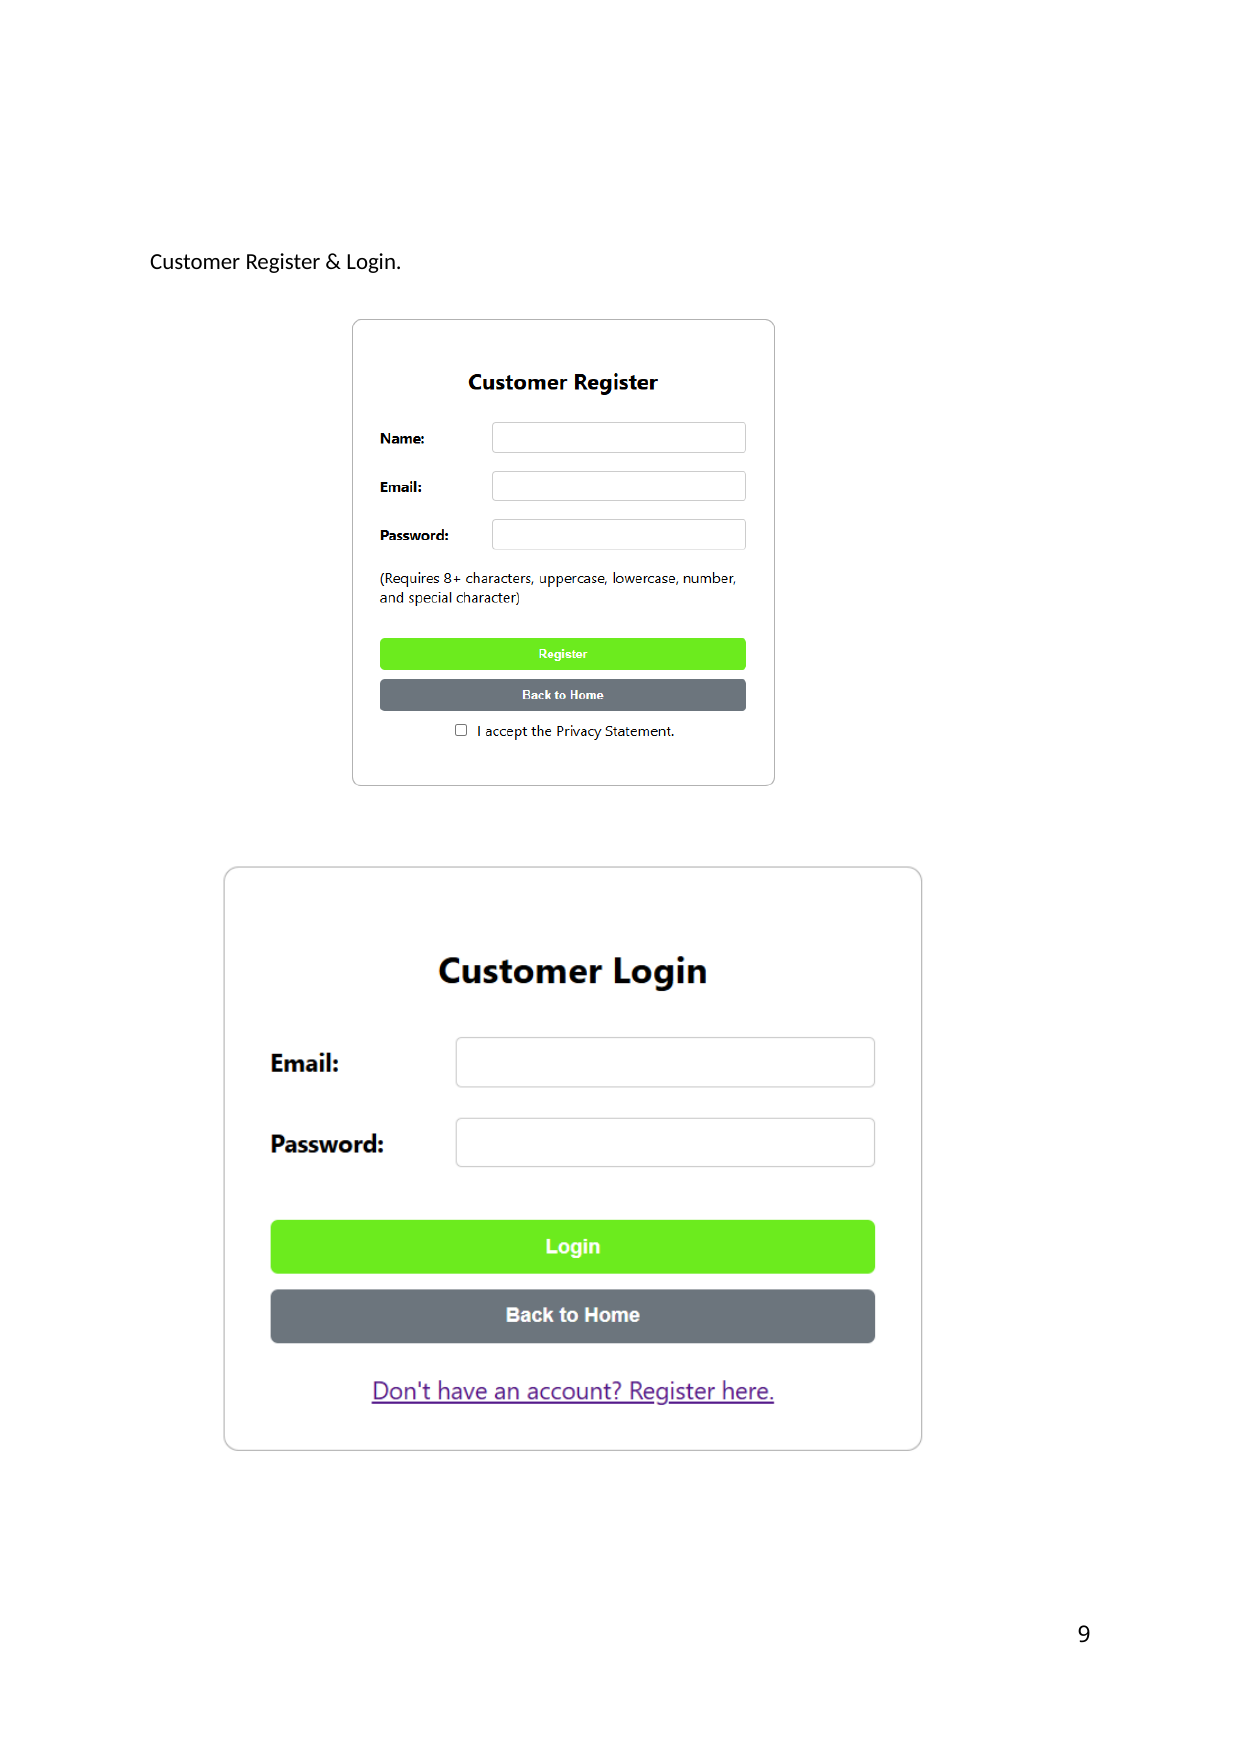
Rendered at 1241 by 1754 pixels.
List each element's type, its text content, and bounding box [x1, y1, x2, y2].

text Customer Register & Login. [150, 247, 1090, 275]
picture [336, 294, 809, 816]
picture [181, 834, 966, 1497]
